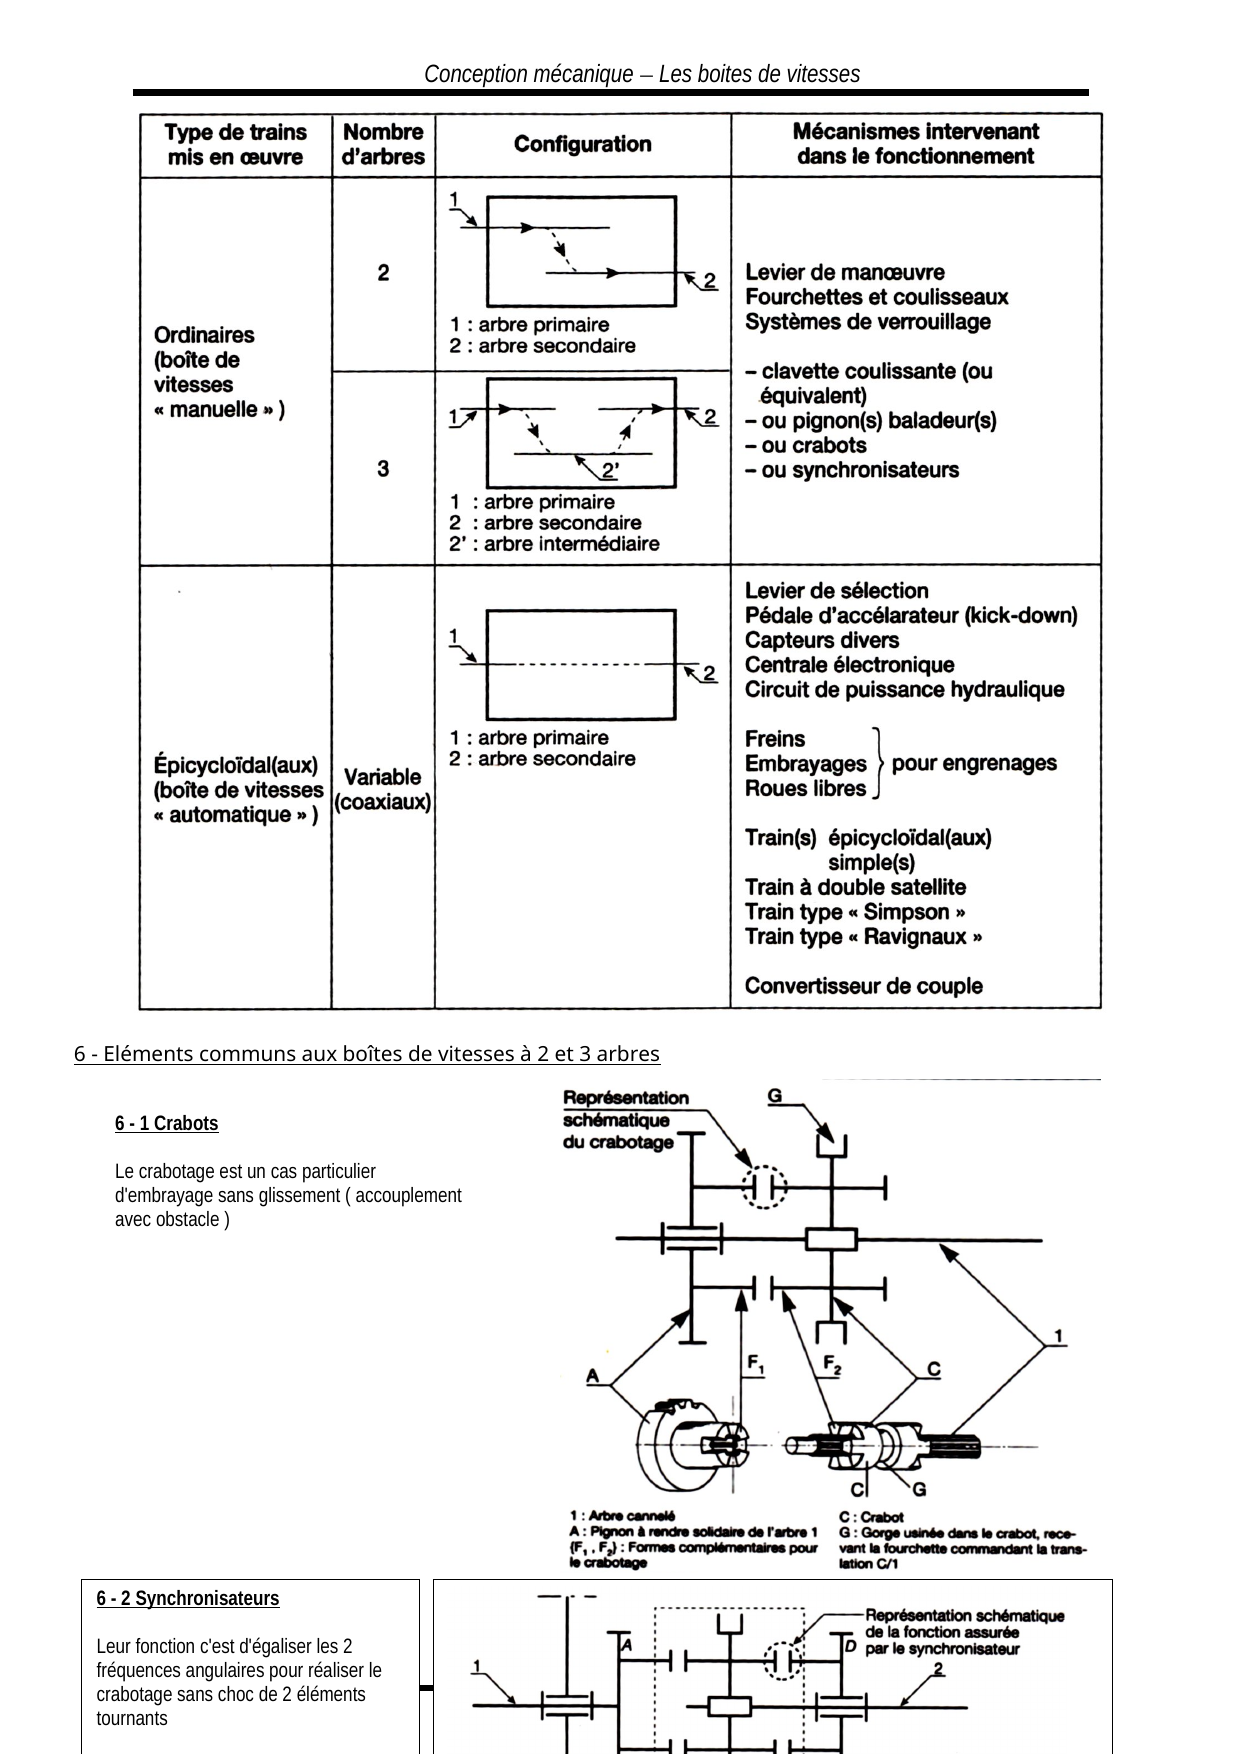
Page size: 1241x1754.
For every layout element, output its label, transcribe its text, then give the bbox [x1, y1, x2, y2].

picture [560, 1079, 1101, 1573]
picture [128, 103, 1112, 1016]
picture [447, 1586, 1067, 1754]
text 6 - Eléments communs aux boîtes de vitesses à 2 et 3 arbres [74, 1039, 1167, 1068]
